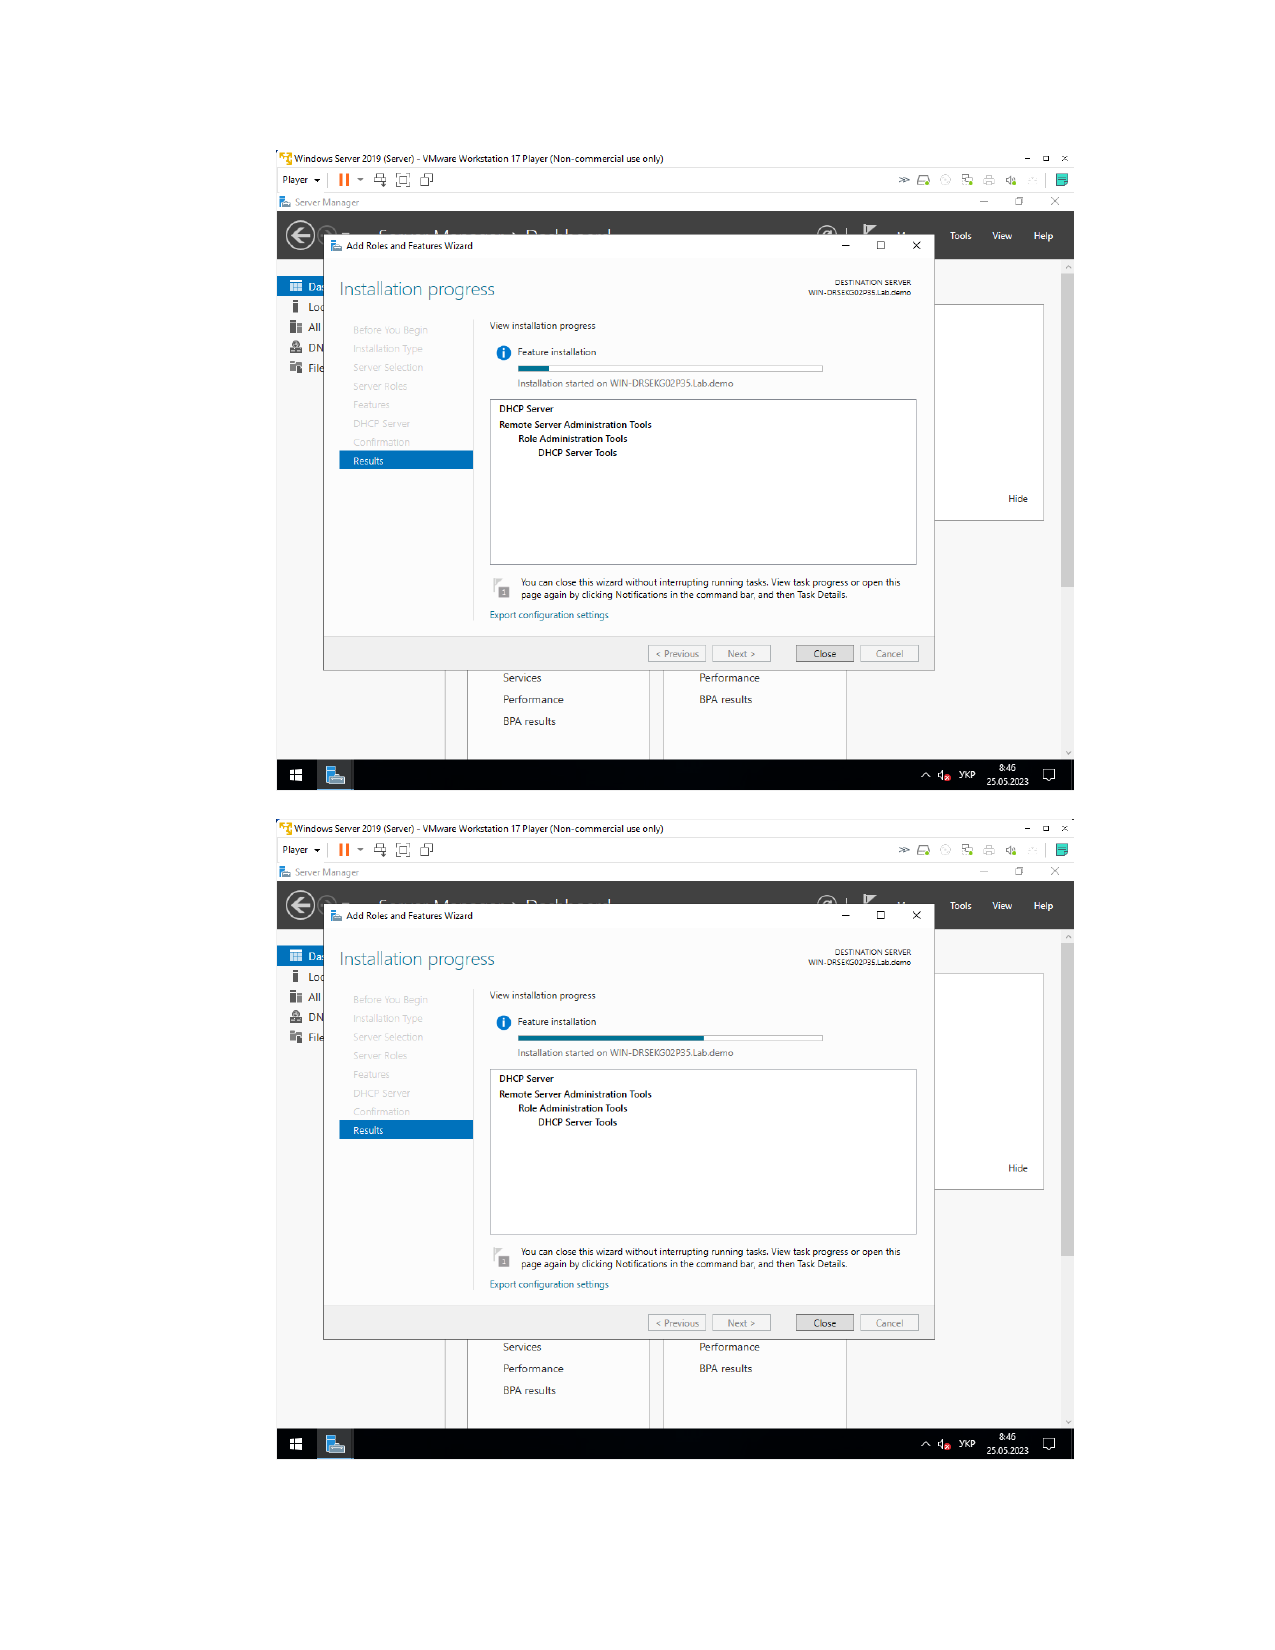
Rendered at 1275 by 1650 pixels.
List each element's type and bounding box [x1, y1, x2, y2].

picture [276, 819, 1074, 1460]
picture [276, 150, 1074, 791]
